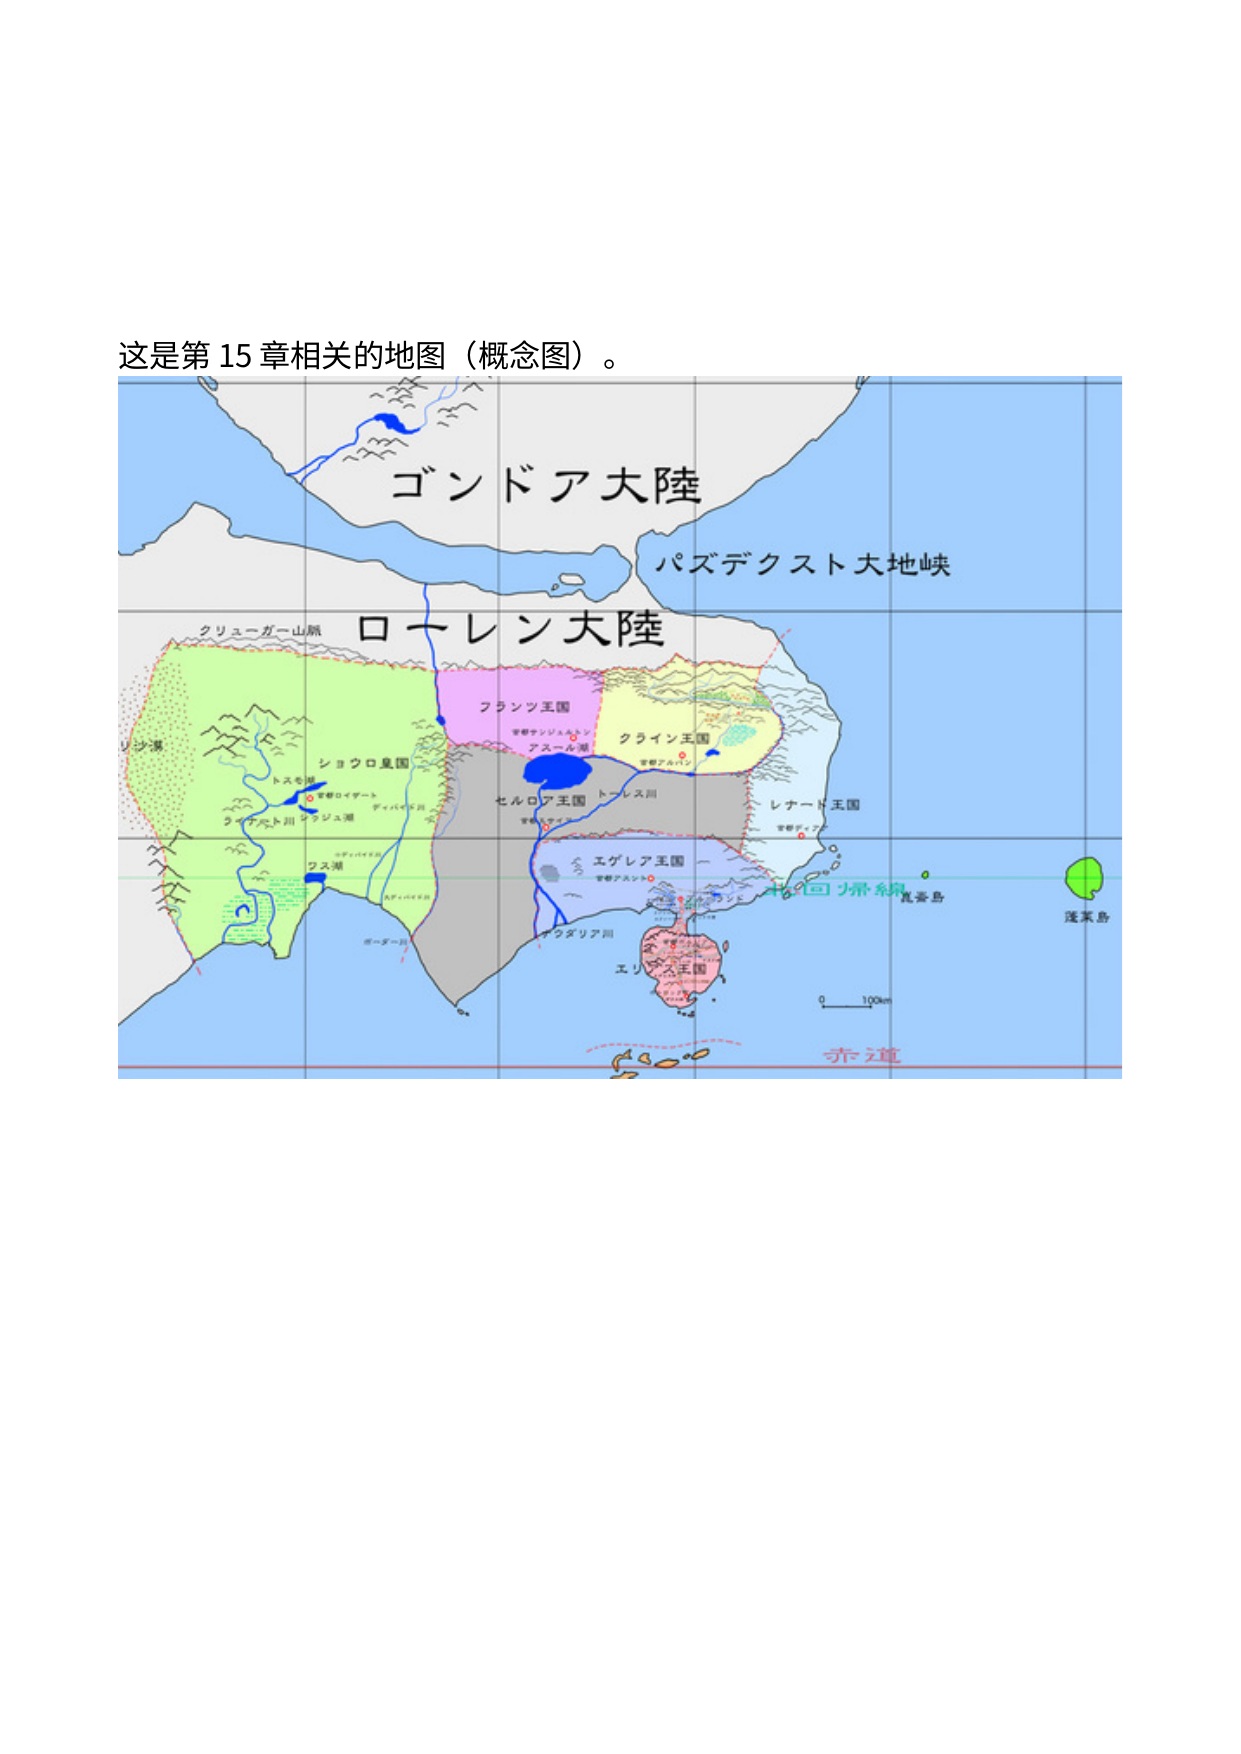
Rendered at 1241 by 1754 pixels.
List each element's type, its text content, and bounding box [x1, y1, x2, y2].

text 这是第15章相关的地图（概念图）。 [118, 331, 1122, 376]
picture [118, 376, 1123, 1079]
